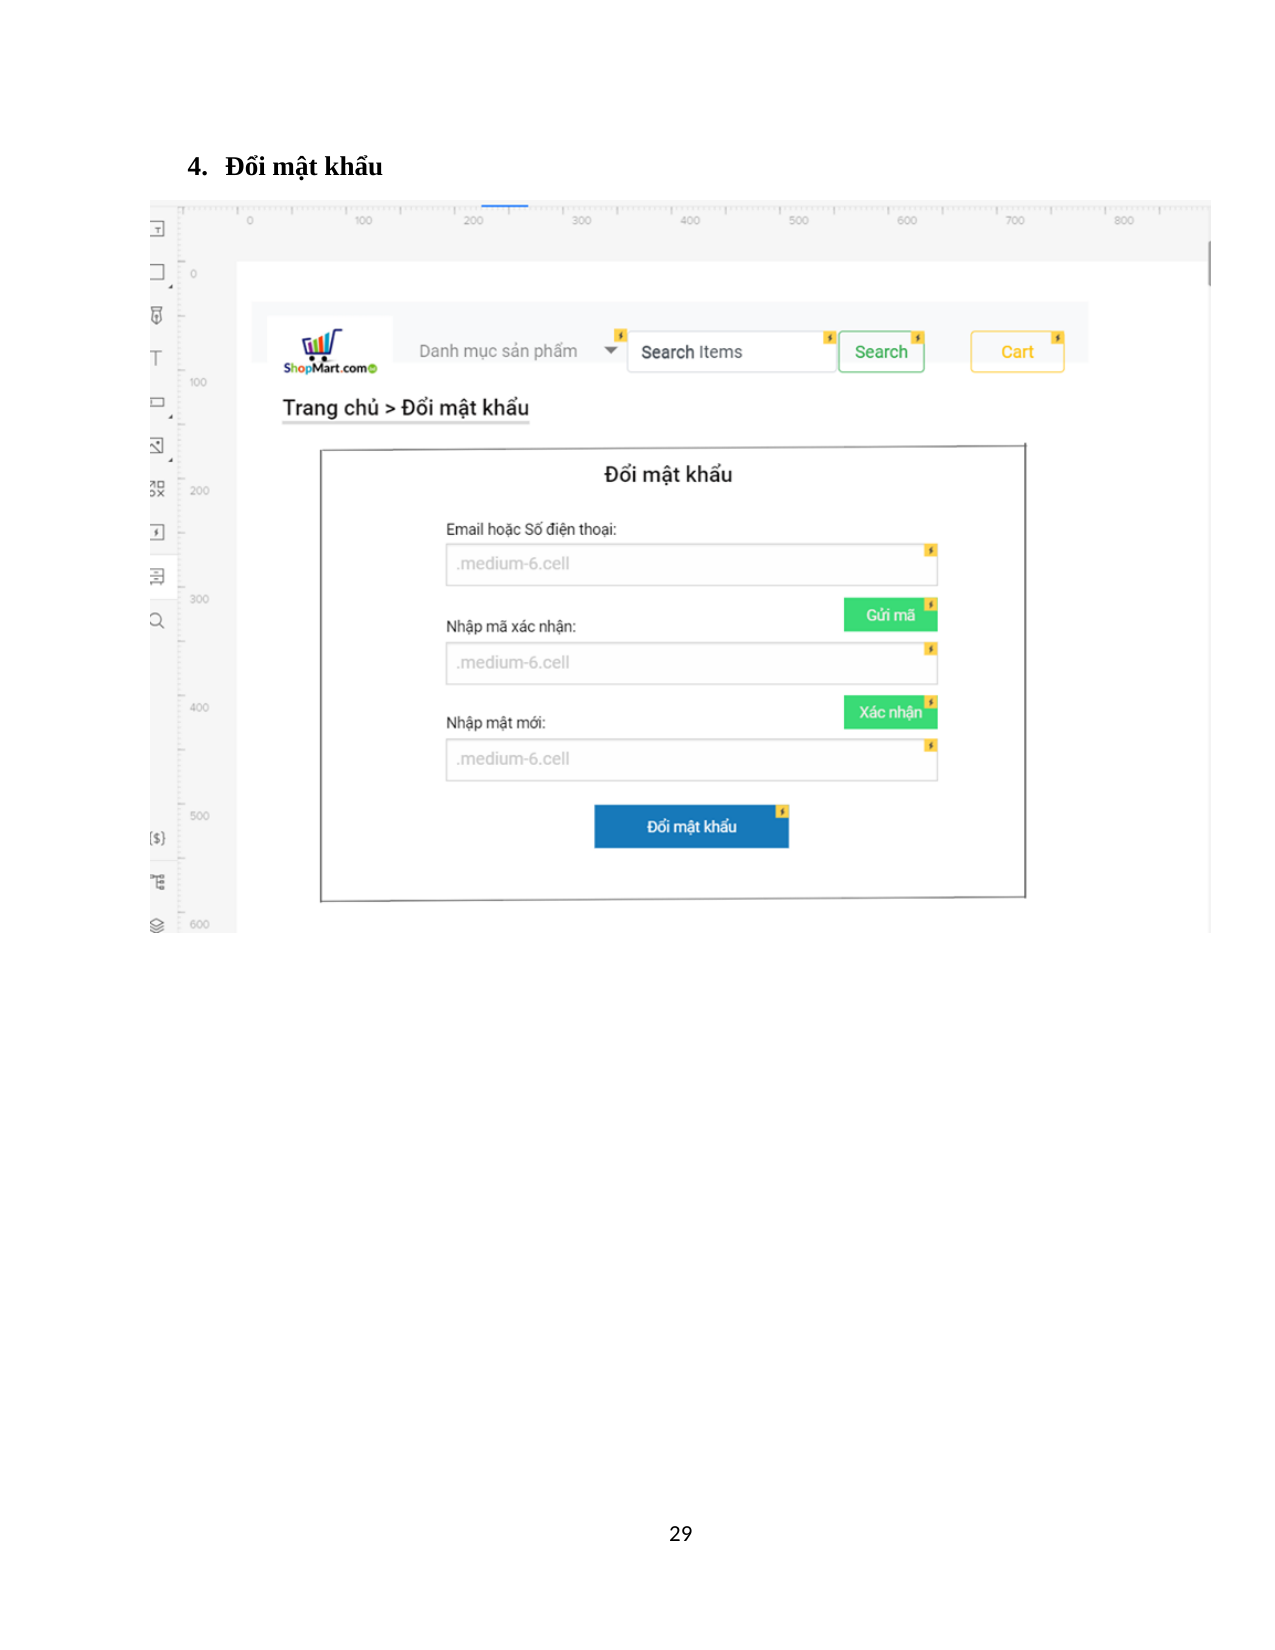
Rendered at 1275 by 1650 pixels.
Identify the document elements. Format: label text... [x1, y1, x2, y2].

picture [150, 200, 1211, 933]
list Đổi mật khẩu [187, 150, 1211, 181]
